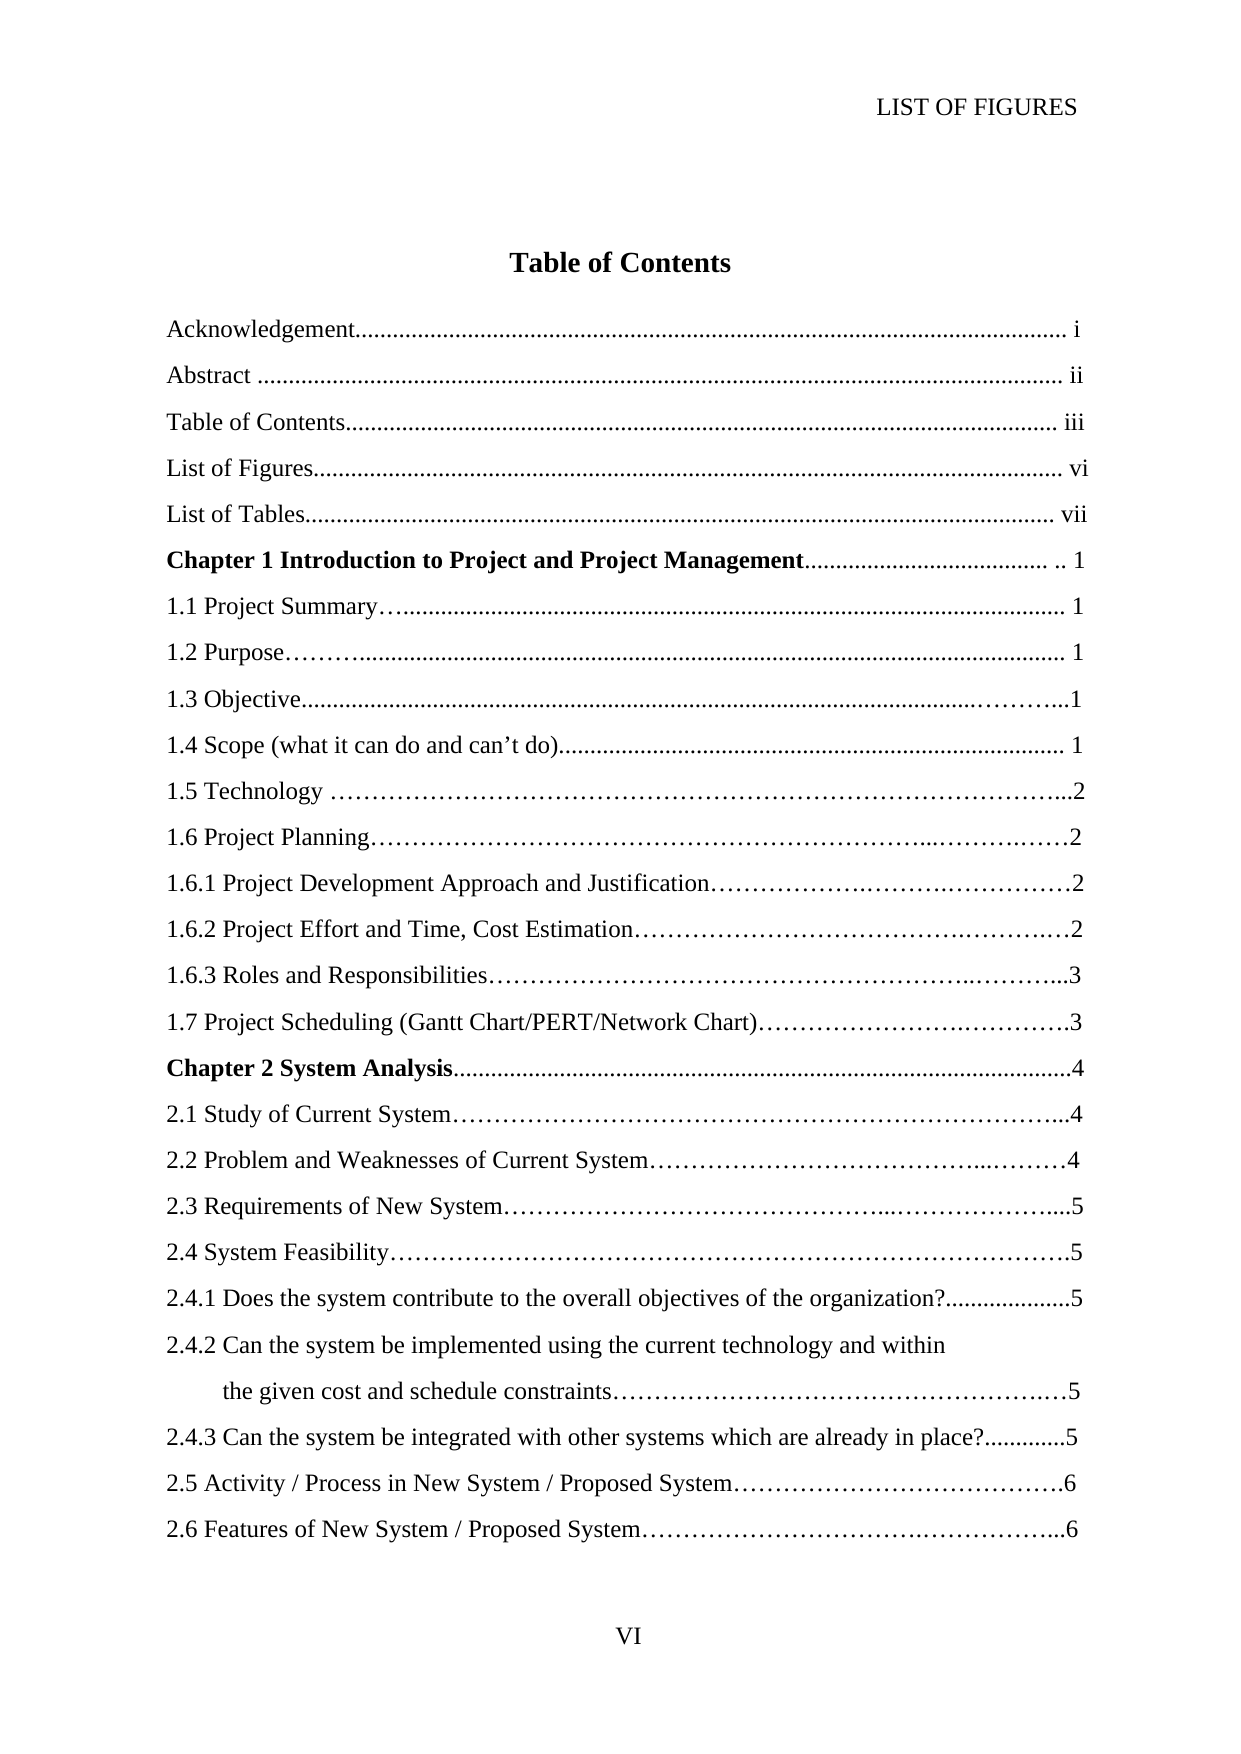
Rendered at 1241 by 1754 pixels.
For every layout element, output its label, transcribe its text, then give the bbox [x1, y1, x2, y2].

text 1.6.3 Roles and Responsibilities…………………………………………………..………...3 [166, 961, 1091, 989]
text 1.3 Objective............................................................................................................………...1 [166, 684, 1091, 712]
text 2.4.3 Can the system be integrated with other systems which are already in place?.............5 [166, 1422, 1091, 1451]
text Chapter 2 System Analysis...................................................................................................4 [166, 1053, 1091, 1082]
text 2.4 System Feasibility……………………………………………………………………….5 [166, 1237, 1091, 1266]
text 2.4.1 Does the system contribute to the overall objectives of the organization?....................5 [166, 1283, 1091, 1312]
text 1.6 Project Planning…………………………………………………………...……….……2 [166, 822, 1091, 851]
text 1.2 Purpose………................................................................................................................. 1 [166, 637, 1091, 666]
text Table of Contents.................................................................................................................. iii [166, 407, 1091, 436]
text 1.7 Project Scheduling (Gantt Chart/PERT/Network Chart)…………………….………….3 [166, 1007, 1091, 1035]
text 2.5 Activity / Process in New System / Proposed System………………………………….6 [166, 1468, 1091, 1497]
text List of Figures........................................................................................................................ vi [166, 453, 1091, 482]
text 1.6.2 Project Effort and Time, Cost Estimation………………………………….……….…2 [166, 914, 1091, 943]
text Chapter 1 Introduction to Project and Project Management....................................... .. 1 [166, 545, 1091, 574]
text 2.2 Problem and Weaknesses of Current System…………………………………...………4 [166, 1145, 1091, 1174]
text Abstract ................................................................................................................................. ii [166, 361, 1091, 389]
text 2.1 Study of Current System………………………………………………………………...4 [166, 1099, 1091, 1128]
text 1.4 Scope (what it can do and can’t do)................................................................................. 1 [166, 730, 1091, 758]
text 1.1 Project Summary….......................................................................................................... 1 [166, 591, 1091, 620]
text 1.5 Technology ……………………………………………………………………………...2 [166, 776, 1091, 805]
text the given cost and schedule constraints…………………………………………….…5 [166, 1376, 1091, 1404]
subtitle Table of Contents [387, 245, 853, 279]
text List of Tables........................................................................................................................ vii [166, 499, 1091, 528]
text 1.6.1 Project Development Approach and Justification……………….……….……………2 [166, 868, 1091, 897]
text Acknowledgement.................................................................................................................. i [166, 314, 1091, 343]
text 2.3 Requirements of New System………………………………………...………………....5 [166, 1191, 1091, 1220]
text 2.4.2 Can the system be implemented using the current technology and within [166, 1330, 1091, 1358]
text 2.6 Features of New System / Proposed System…………………………….……………...6 [166, 1514, 1091, 1543]
